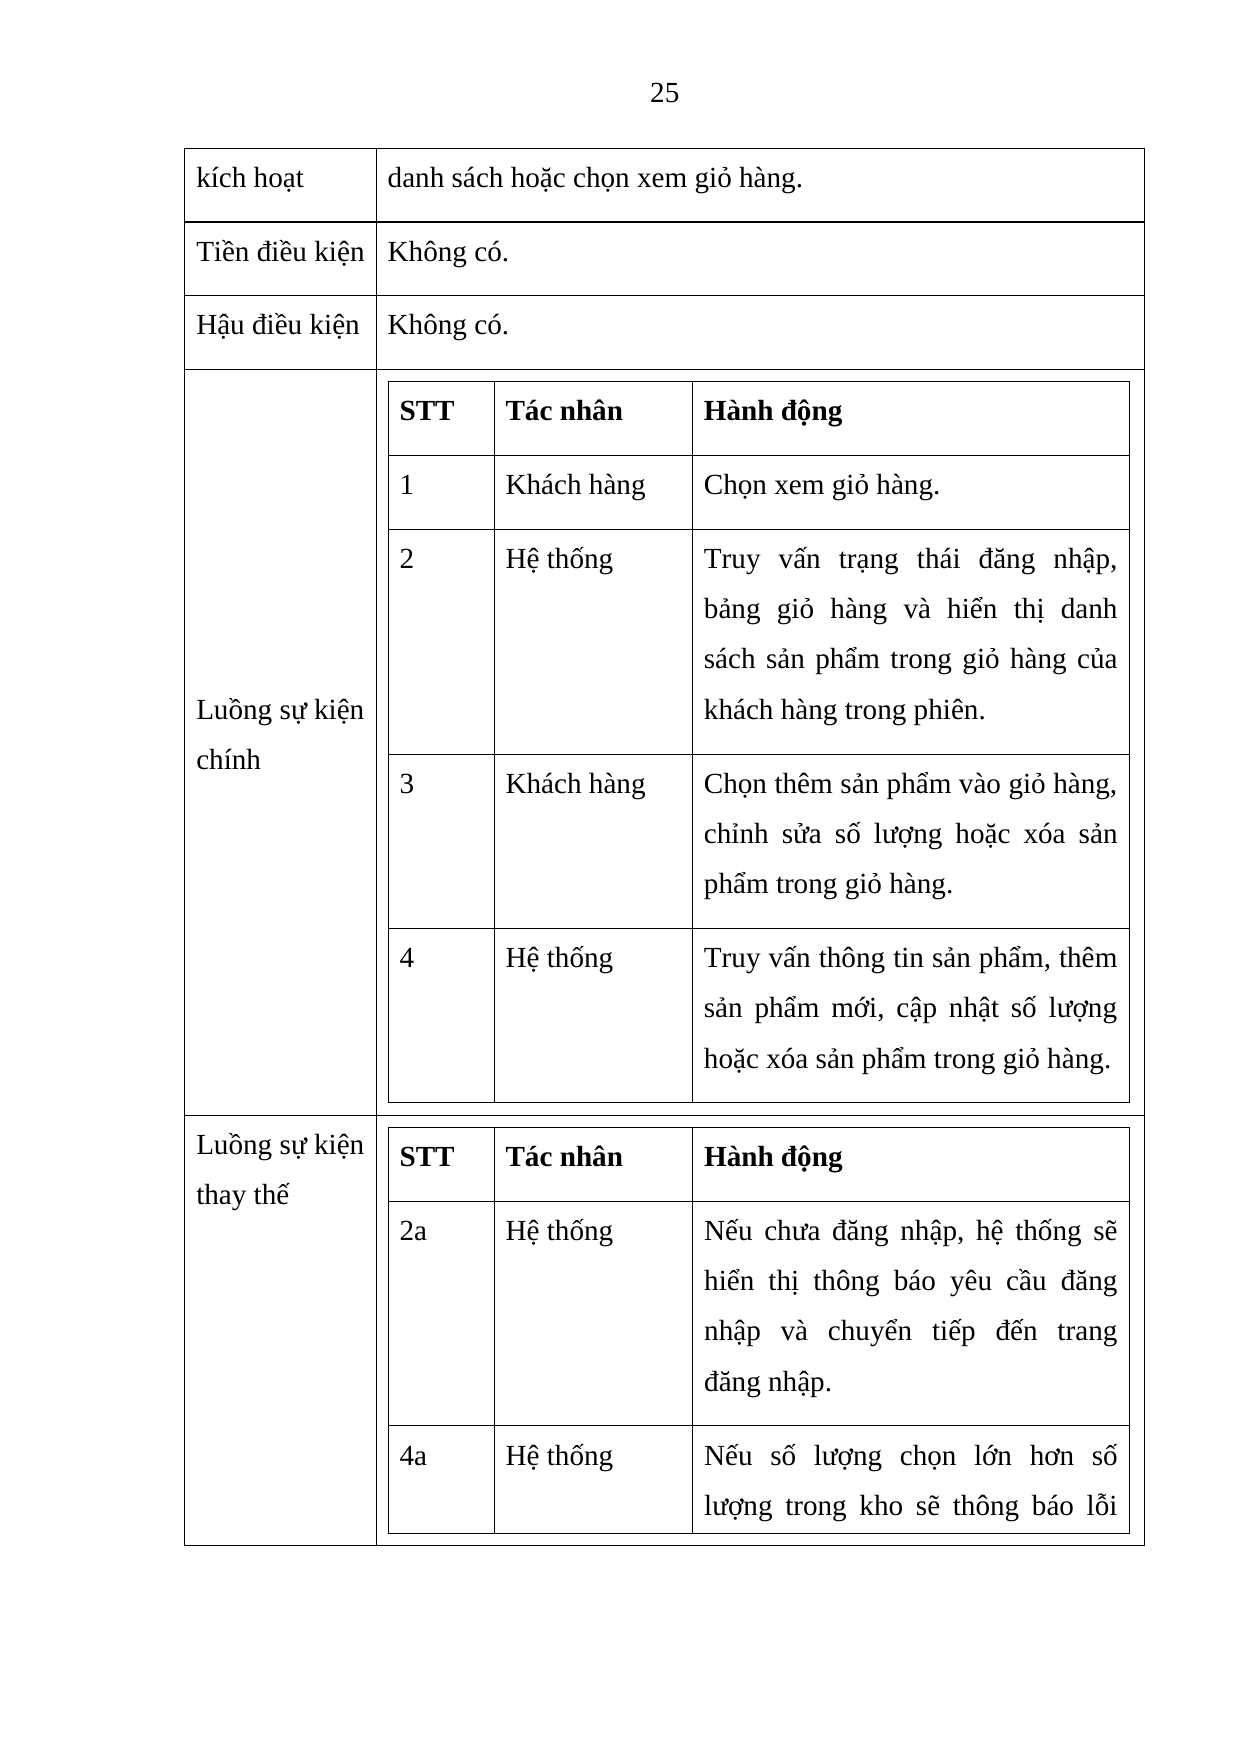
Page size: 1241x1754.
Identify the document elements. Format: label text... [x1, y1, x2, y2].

table_cell [377, 370, 1144, 1114]
table_cell [377, 1116, 1144, 1545]
table_cell Tiền điều kiện [185, 223, 376, 295]
table_cell Điều kiện kích hoạt [185, 149, 376, 221]
table_cell Hậu điều kiện [185, 296, 376, 369]
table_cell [185, 1116, 376, 1545]
table_cell Không có. [377, 223, 1144, 295]
table_cell Không có. [377, 296, 1144, 369]
table_cell Luồng sự kiện chính [185, 370, 376, 1114]
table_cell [377, 149, 1144, 221]
